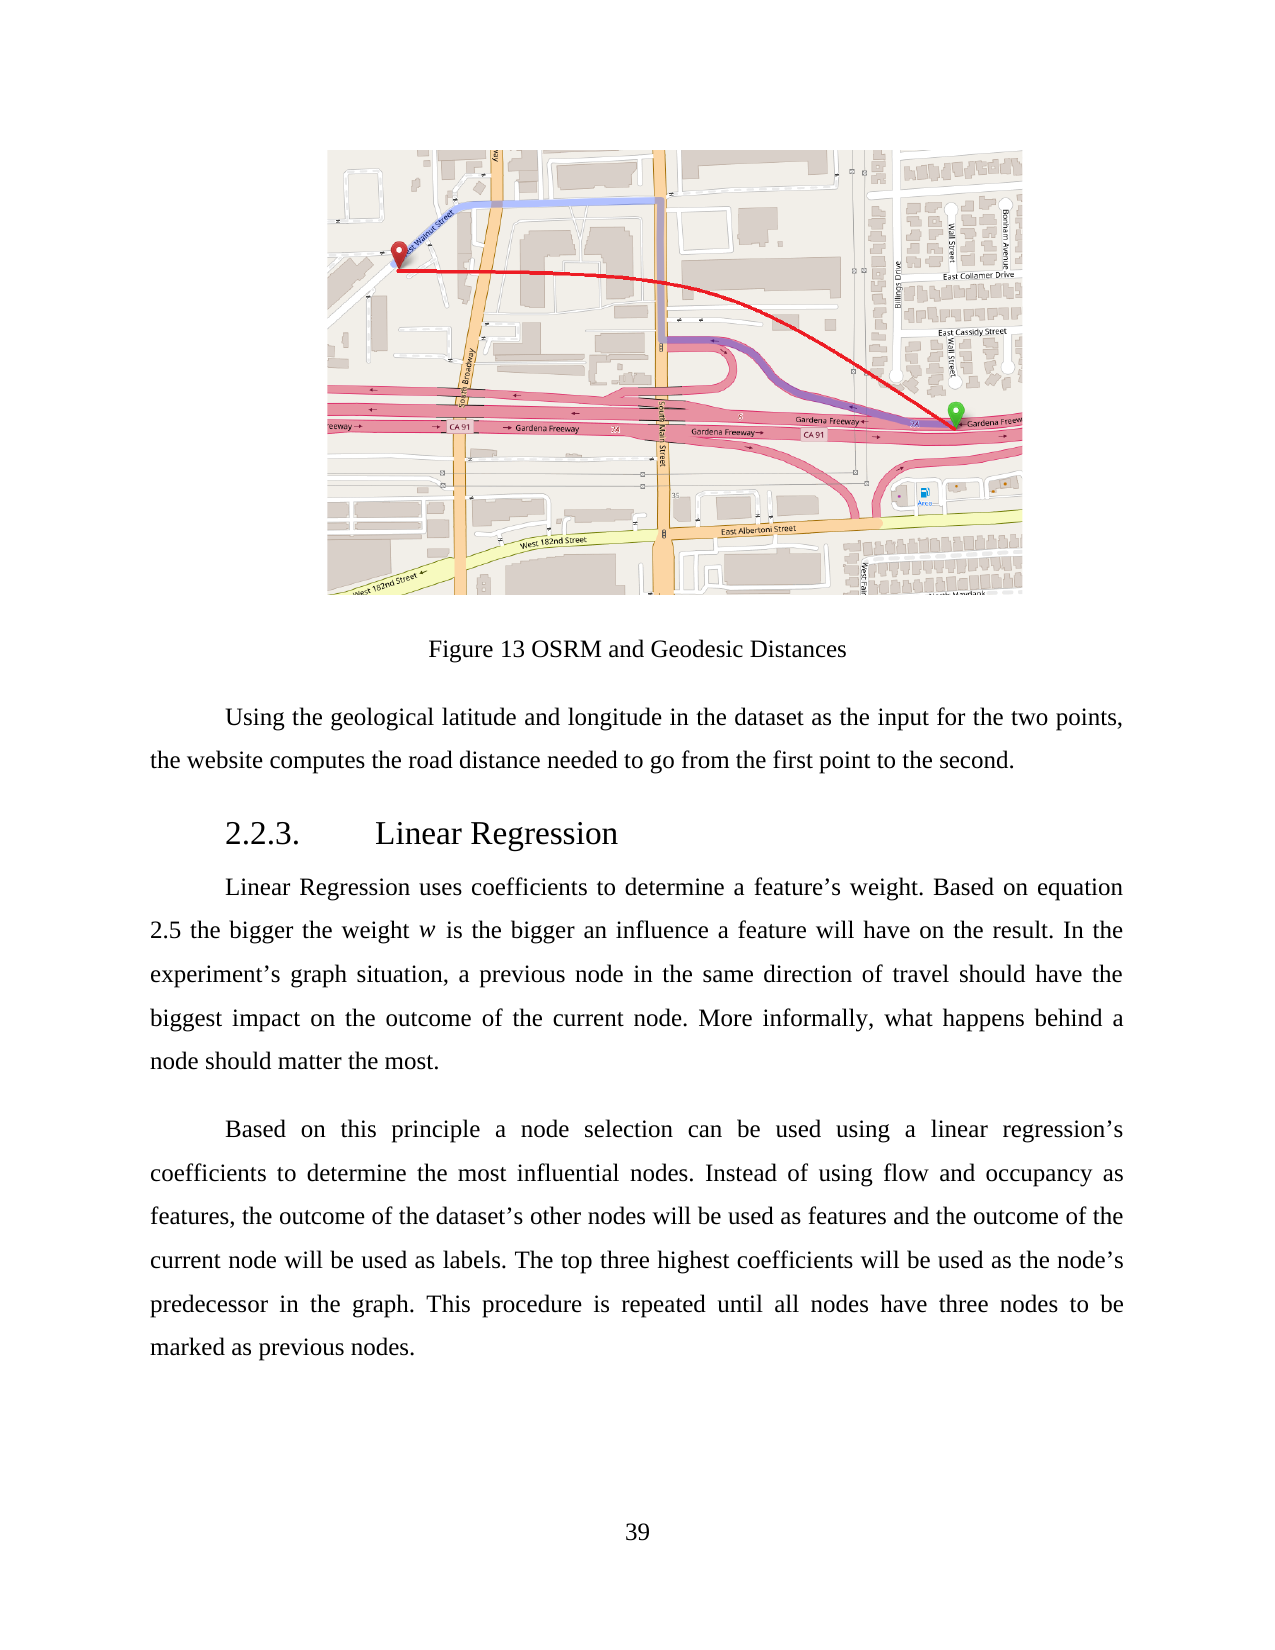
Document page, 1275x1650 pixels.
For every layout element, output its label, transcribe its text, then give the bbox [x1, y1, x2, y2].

picture [327, 150, 1023, 595]
text Using the geological latitude and longitude in the dataset as the input for the two points, the website computes the road distance needed to go from the first point to the second. [150, 702, 1125, 774]
subtitle Linear Regression [225, 813, 1125, 852]
text Linear Regression uses coefficients to determine a feature’s weight. Based on equation 2.5 the bigger the weight is the bigger an influence a feature will have on the result. In the experiment’s graph situation, a previous node in the same direction of travel should have the biggest impact on the outcome of the current node. More informally, what happens behind a node should matter the most. [150, 872, 1125, 1075]
text Based on this principle a node selection can be used using a linear regression’s coefficients to determine the most influential nodes. Instead of using flow and occupancy as features, the outcome of the dataset’s other nodes will be used as features and the outcome of the current node will be used as labels. The top three highest coefficients will be used as the node’s predecessor in the graph. This procedure is repeated until all nodes have three nodes to be marked as previous nodes. [150, 1114, 1125, 1361]
text Figure OSRM and Geodesic Distances [150, 634, 1125, 663]
